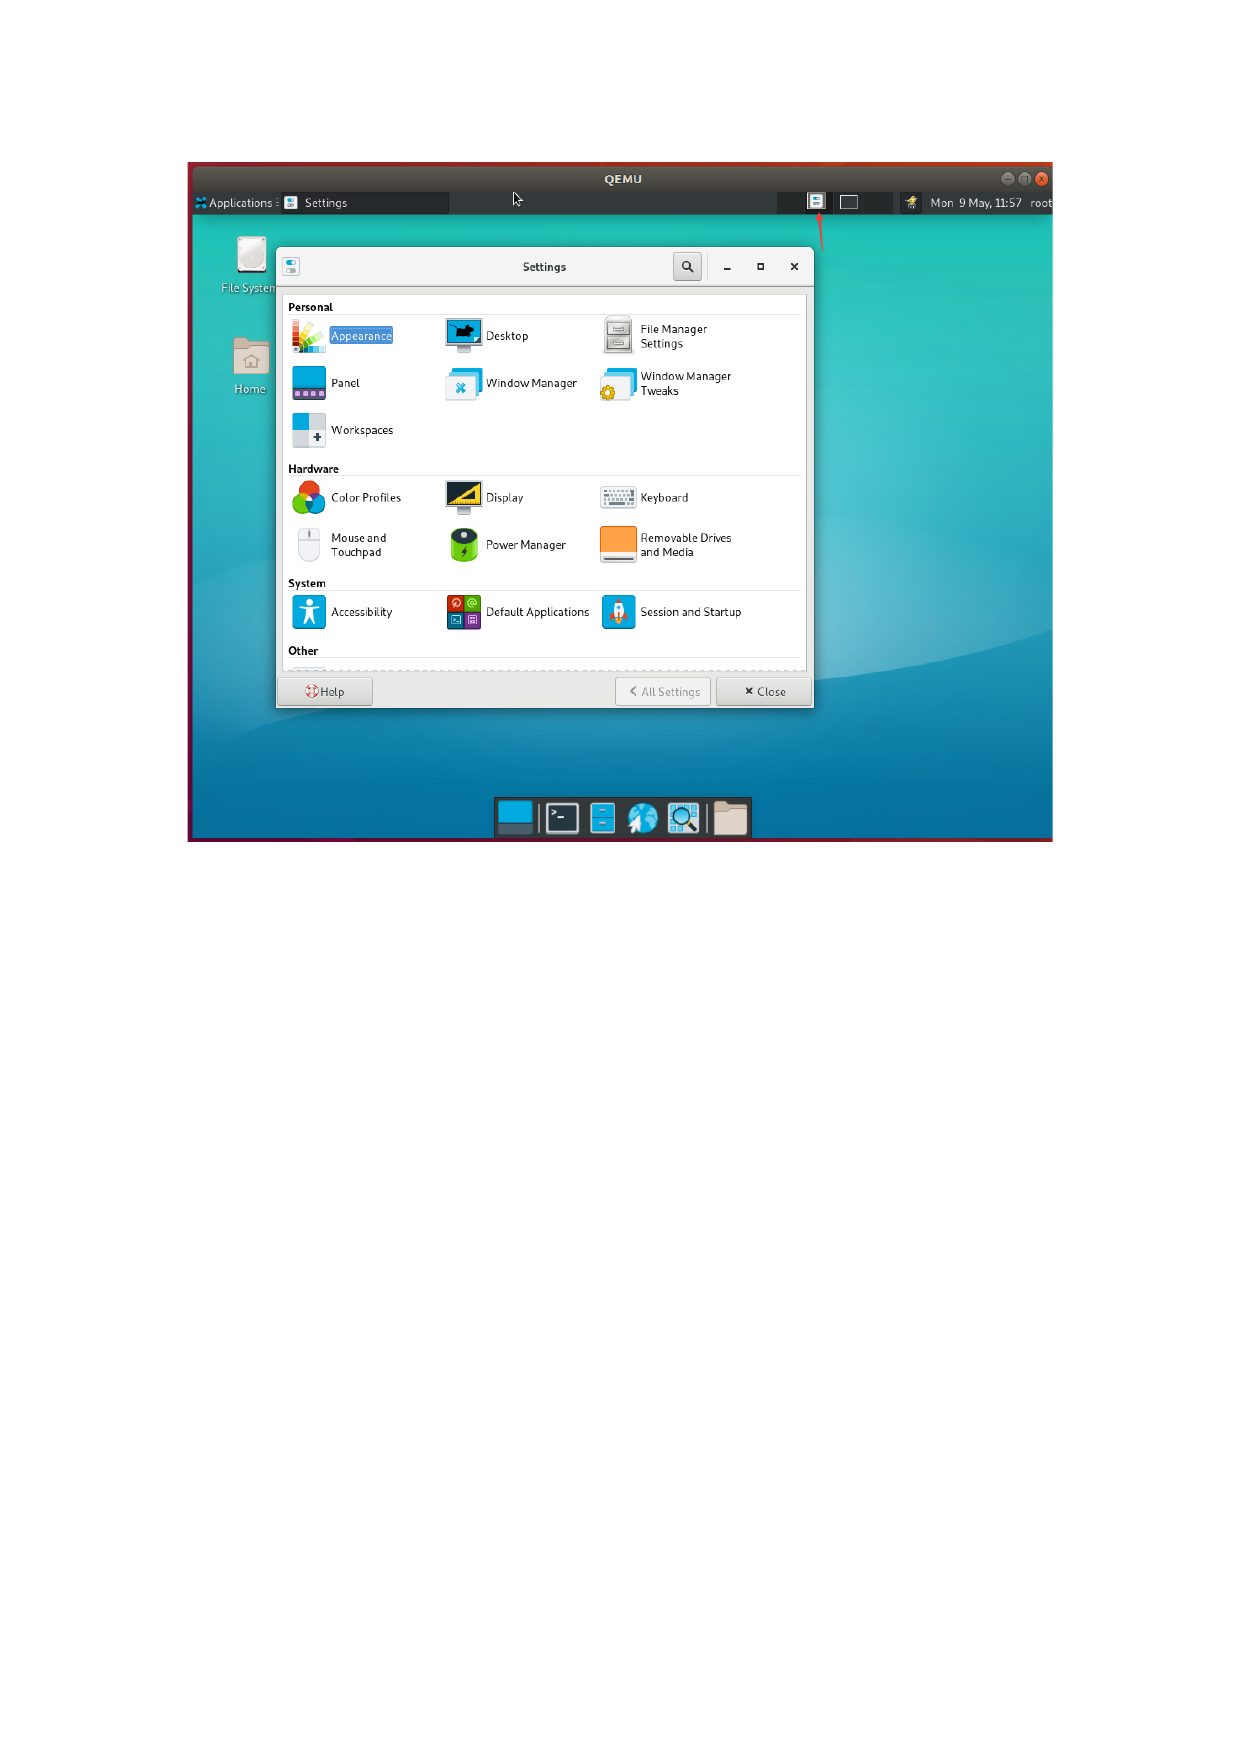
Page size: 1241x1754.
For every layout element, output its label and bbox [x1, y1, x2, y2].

picture [187, 162, 1053, 842]
